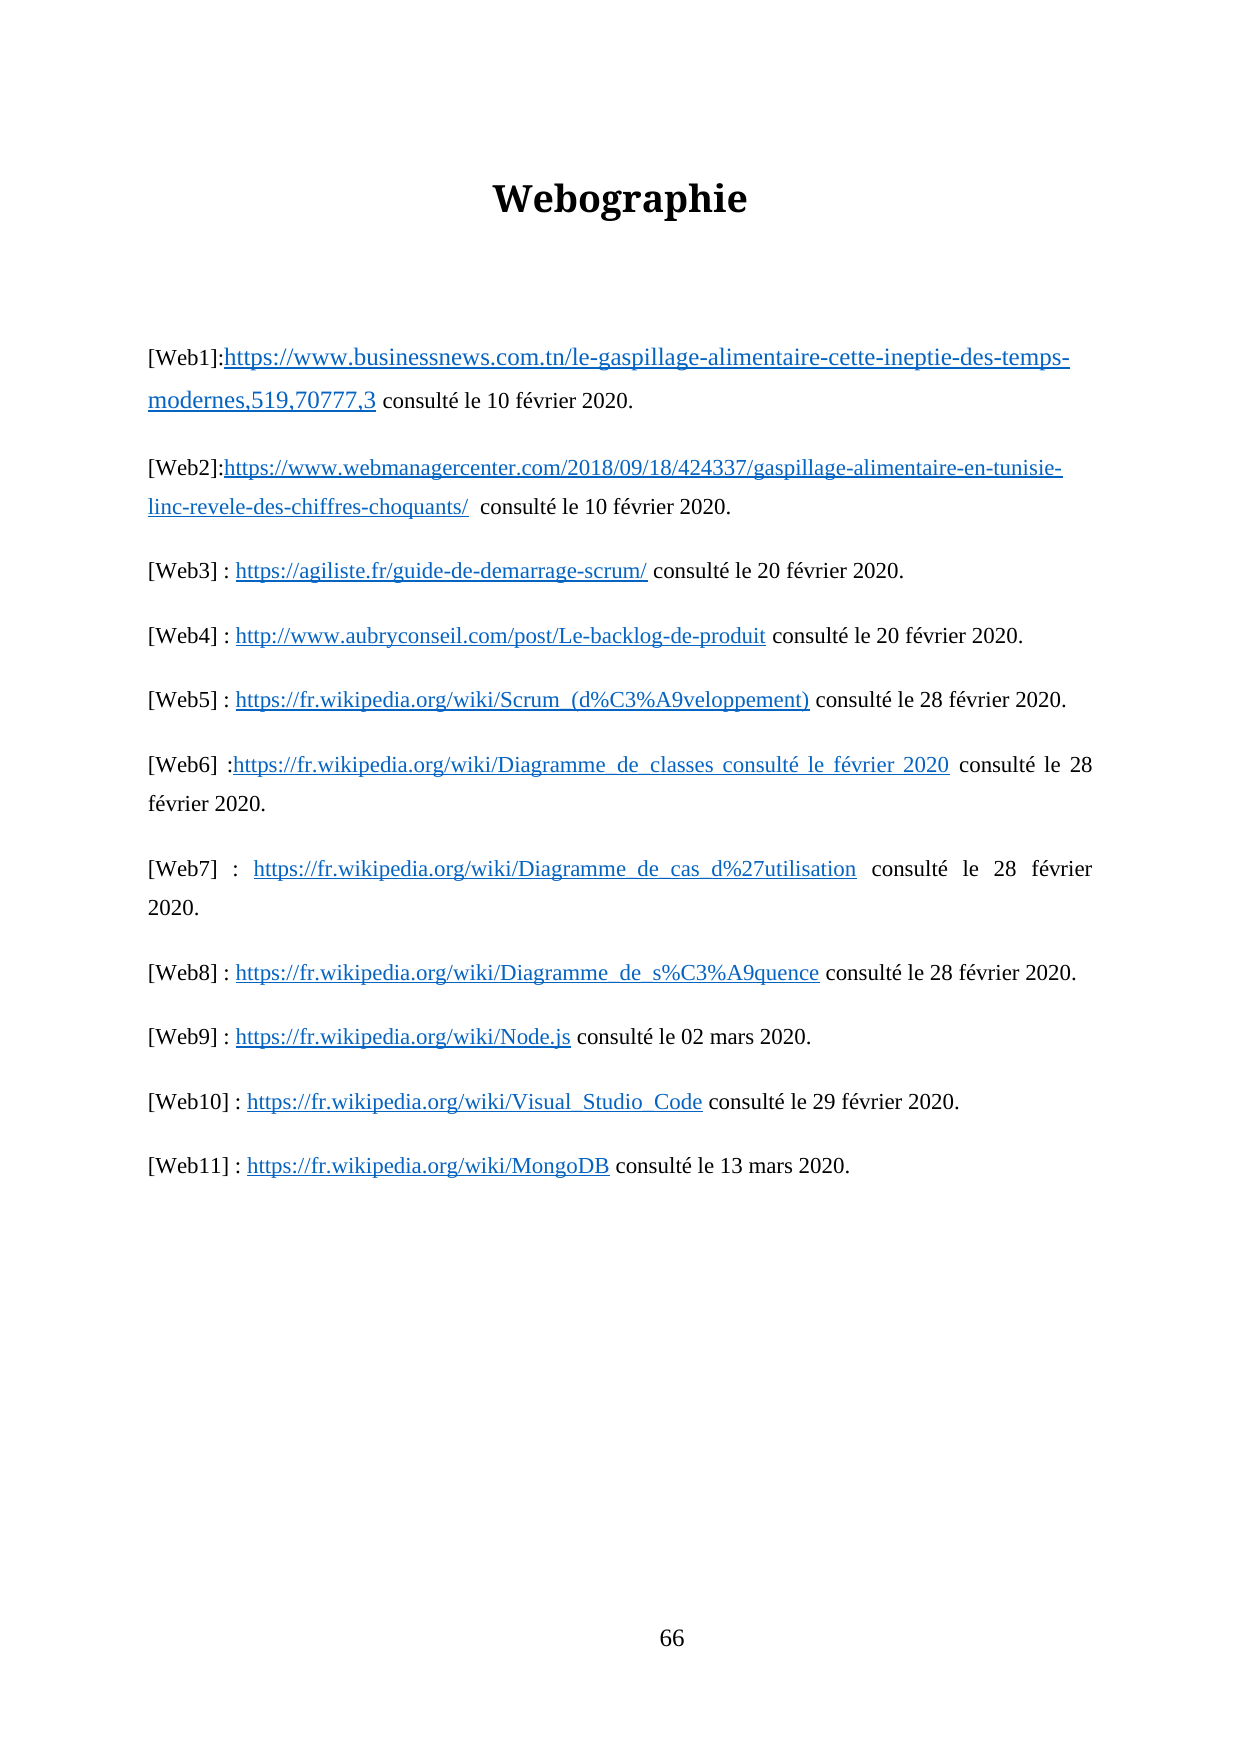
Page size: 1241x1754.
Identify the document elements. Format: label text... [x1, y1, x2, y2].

text [Web9] : https://fr.wikipedia.org/wiki/Node.js consulté le 02 mars 2020. [148, 1023, 1093, 1050]
text [Web4] : http://www.aubryconseil.com/post/Le-backlog-de-produit consulté le 20 février 2020. [148, 622, 1093, 648]
text [Web10] : https://fr.wikipedia.org/wiki/Visual_Studio_Code consulté le 29 février 2020. [148, 1088, 1093, 1114]
text [Web8] : https://fr.wikipedia.org/wiki/Diagramme_de_s%C3%A9quence consulté le 28 février 2020. [148, 959, 1093, 985]
text [Web1]:https://www.businessnews.com.tn/le-gaspillage-alimentaire-cette-ineptie-des-temps-modernes,519,70777,3 consulté le 10 février 2020. [148, 342, 1093, 414]
text [Web11] : https://fr.wikipedia.org/wiki/MongoDB consulté le 13 mars 2020. [148, 1152, 1093, 1179]
subtitle Webographie [148, 173, 1093, 224]
text [Web3] : https://agiliste.fr/guide-de-demarrage-scrum/ consulté le 20 février 2020. [148, 557, 1093, 584]
text [Web6] :https://fr.wikipedia.org/wiki/Diagramme_de_classes consulté le février 2020 consulté le 28 février 2020. [148, 751, 1093, 817]
text [Web2]:https://www.webmanagercenter.com/2018/09/18/424337/gaspillage-alimentaire-en-tunisie-linc-revele-des-chiffres-choquants/ consulté le 10 février 2020. [148, 453, 1093, 519]
text [Web7] : https://fr.wikipedia.org/wiki/Diagramme_de_cas_d%27utilisation consulté le 28 février 2020. [148, 855, 1093, 921]
text [Web5] : https://fr.wikipedia.org/wiki/Scrum_(d%C3%A9veloppement) consulté le 28 février 2020. [148, 686, 1093, 713]
